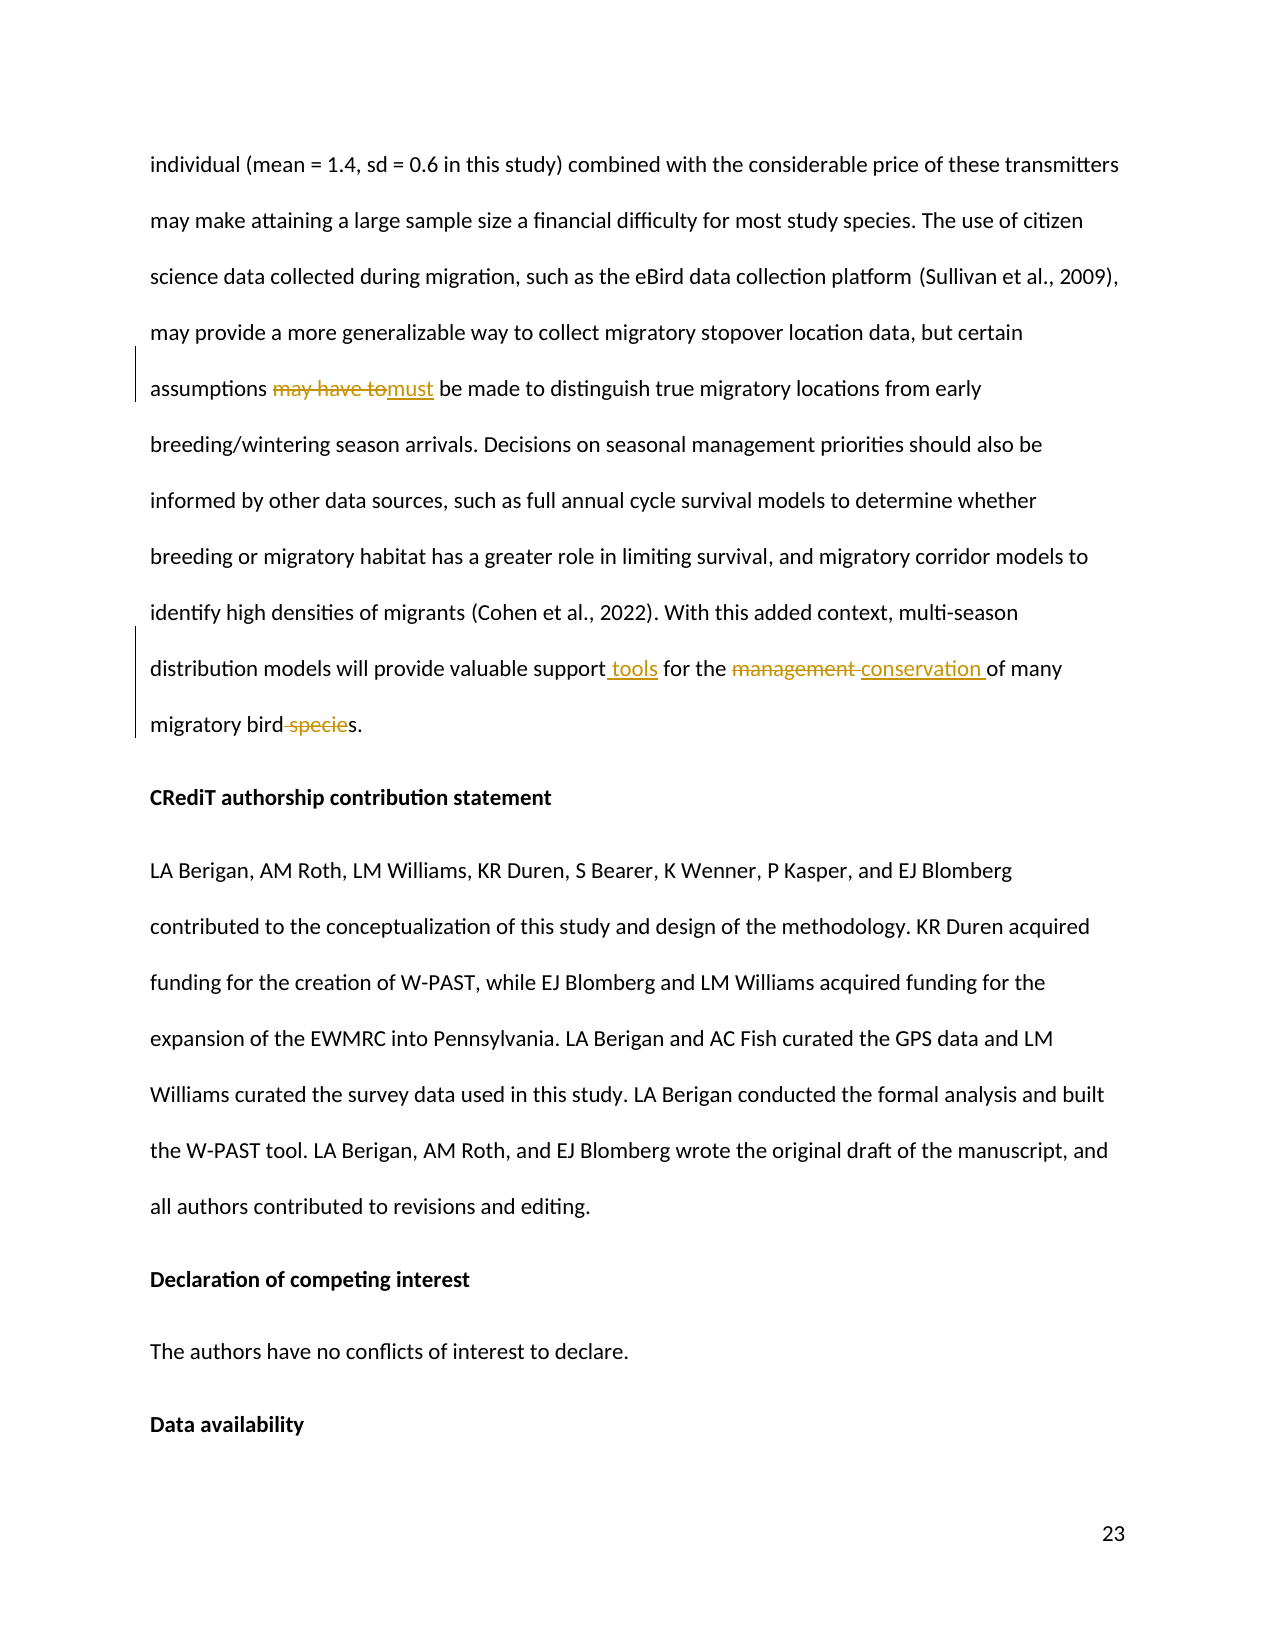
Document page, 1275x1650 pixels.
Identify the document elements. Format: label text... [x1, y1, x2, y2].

text Declaration of competing interest [150, 1265, 1125, 1293]
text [150, 150, 1125, 738]
text The authors have no conflicts of interest to declare. [150, 1337, 1125, 1366]
text LA Berigan, AM Roth, LM Williams, KR Duren, S Bearer, K Wenner, P Kasper, and EJ Blomberg contributed to the conceptualization of this study and design of the methodology. KR Duren acquired funding for the creation of W-PAST, while EJ Blomberg and LM Williams acquired funding for the expansion of the EWMRC into Pennsylvania. LA Berigan and AC Fish curated the GPS data and LM Williams curated the survey data used in this study. LA Berigan conducted the formal analysis and built the W-PAST tool. LA Berigan, AM Roth, and EJ Blomberg wrote the original draft of the manuscript, and all authors contributed to revisions and editing. [150, 856, 1125, 1220]
text Data availability [150, 1410, 1125, 1438]
text CRediT authorship contribution statement [150, 783, 1125, 811]
